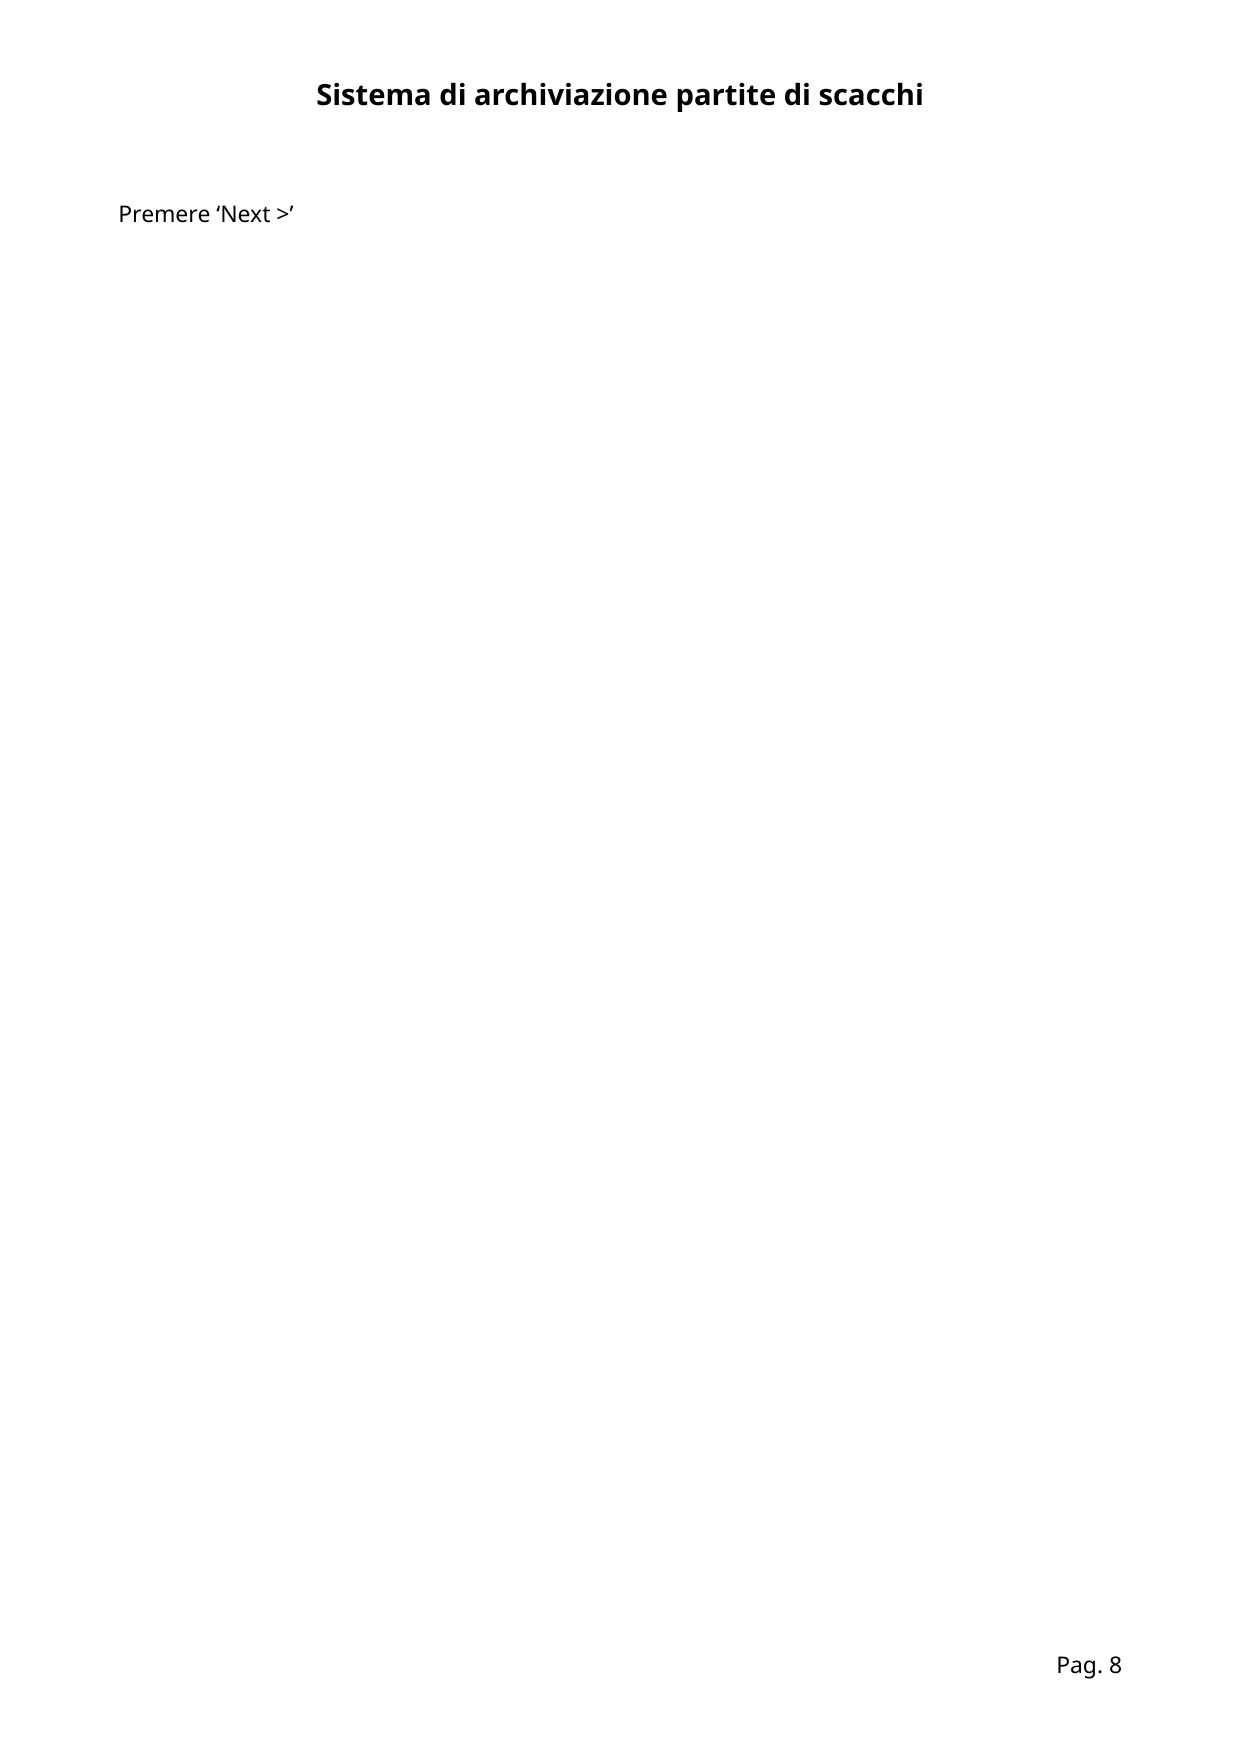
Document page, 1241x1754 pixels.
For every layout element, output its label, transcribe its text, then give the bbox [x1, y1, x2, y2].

text Premere ‘Next >’ [118, 198, 1122, 229]
